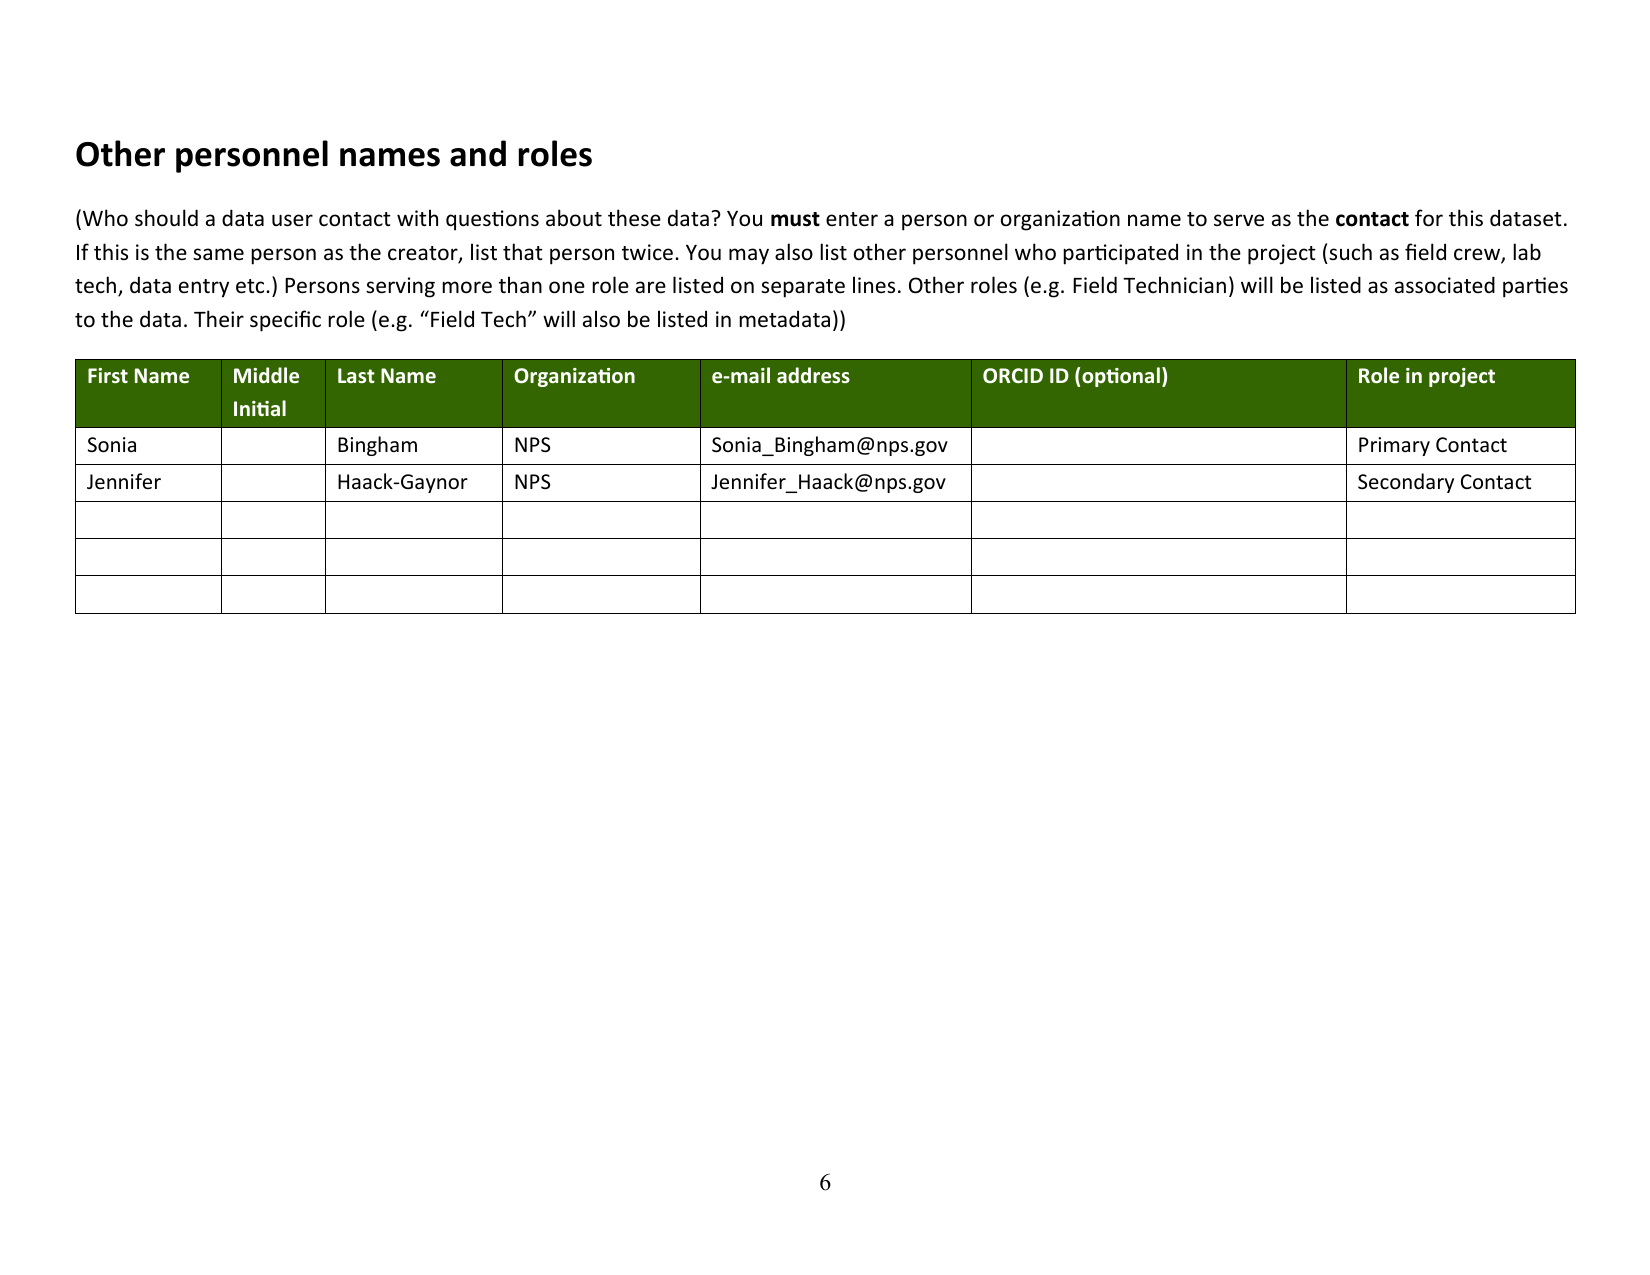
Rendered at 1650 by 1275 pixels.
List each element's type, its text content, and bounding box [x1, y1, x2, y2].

table_header First Name [76, 360, 221, 427]
table_cell [972, 539, 1346, 575]
table_cell Haack-Gaynor [326, 465, 502, 501]
table_cell NPS [503, 428, 700, 464]
table_cell Jennifer [76, 465, 221, 501]
table_header Last Name [326, 360, 502, 427]
text (Who should a data user contact with questions about these data? You must enter a person or organization name to serve as the contact for this dataset. If this is the same person as the creator, list that person twice. You may also list other personnel who participated in the project (such as field crew, lab tech, data entry etc.) Persons serving more than one role are listed on separate lines. Other roles (e.g. Field Technician) will be listed as associated parties to the data. Their specific role (e.g. “Field Tech” will also be listed in metadata)) [75, 203, 1575, 333]
table_cell [222, 428, 325, 464]
table_cell [326, 539, 502, 575]
table_cell NPS [503, 465, 700, 501]
table_cell [1347, 539, 1575, 575]
table_cell Bingham [326, 428, 502, 464]
table_cell [222, 502, 325, 538]
table_header Role in project [1347, 360, 1575, 427]
table_cell [76, 502, 221, 538]
table_cell [972, 465, 1346, 501]
table_cell [972, 576, 1346, 612]
table_cell Jennifer_Haack@nps.gov [701, 465, 971, 501]
table_cell [972, 502, 1346, 538]
table_cell Sonia [76, 428, 221, 464]
table_cell [1347, 576, 1575, 612]
table_cell [701, 539, 971, 575]
table_cell [76, 576, 221, 612]
table_cell [326, 576, 502, 612]
table_cell Sonia_Bingham@nps.gov [701, 428, 971, 464]
table_header e-mail address [701, 360, 971, 427]
table_header Organization [503, 360, 700, 427]
table_cell [76, 539, 221, 575]
table_cell Primary Contact [1347, 428, 1575, 464]
table_cell [1347, 502, 1575, 538]
table_cell Secondary Contact [1347, 465, 1575, 501]
table_cell [701, 576, 971, 612]
table_cell [222, 539, 325, 575]
table_cell [503, 539, 700, 575]
table_cell [972, 428, 1346, 464]
table_header Middle Initial [222, 360, 325, 427]
table_cell [222, 576, 325, 612]
table_cell [222, 465, 325, 501]
subtitle Other personnel names and roles [75, 129, 1575, 175]
table_cell [326, 502, 502, 538]
table_cell [701, 502, 971, 538]
table_cell [503, 576, 700, 612]
table_header ORCID ID (optional) [972, 360, 1346, 427]
table_cell [503, 502, 700, 538]
